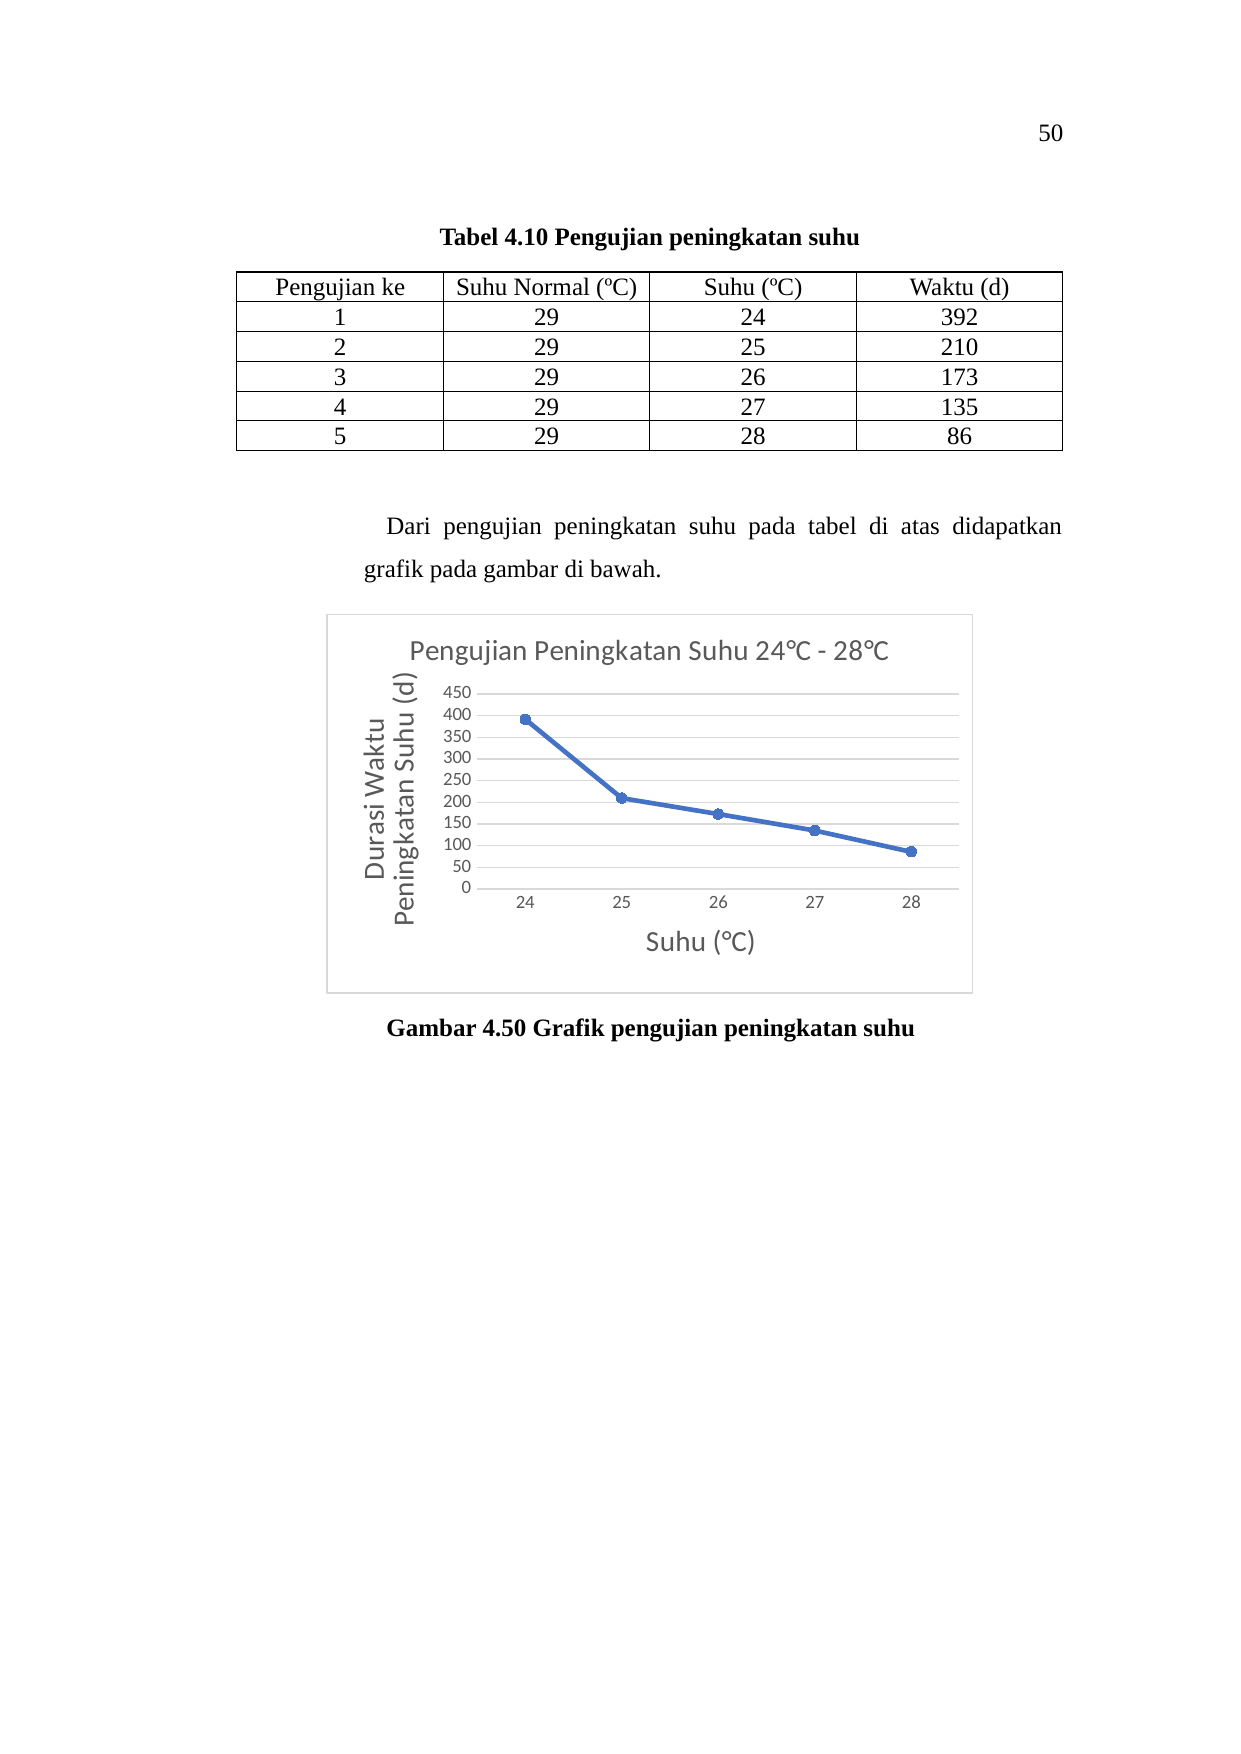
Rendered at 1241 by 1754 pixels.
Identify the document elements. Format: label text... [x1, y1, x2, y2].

table_cell 3 [237, 362, 443, 391]
table_cell 27 [650, 392, 856, 420]
table_cell 4 [237, 392, 443, 420]
table_header Suhu (ºC) [650, 273, 856, 301]
table_header Pengujian ke [237, 273, 443, 301]
table_cell 26 [650, 362, 856, 391]
table_cell 86 [857, 421, 1062, 450]
table_cell 5 [237, 421, 443, 450]
table_cell 25 [650, 332, 856, 361]
table_cell 29 [444, 302, 649, 331]
table_cell 2 [237, 332, 443, 361]
table_cell 29 [444, 362, 649, 391]
table_cell 28 [650, 421, 856, 450]
table_cell 173 [857, 362, 1062, 391]
table_header Waktu (d) [857, 273, 1062, 301]
table_cell 135 [857, 392, 1062, 420]
text Tabel 4.10 Pengujian peningkatan suhu [236, 222, 1063, 251]
text Dari pengujian peningkatan suhu pada tabel di atas didapatkan grafik pada gambar di bawah. [364, 511, 1063, 583]
table_header Suhu Normal (ºC) [444, 273, 649, 301]
table_cell 1 [237, 302, 443, 331]
table_cell 392 [857, 302, 1062, 331]
table_cell 29 [444, 332, 649, 361]
table_cell 29 [444, 392, 649, 420]
table_cell 210 [857, 332, 1062, 361]
table_cell 24 [650, 302, 856, 331]
table_cell 29 [444, 421, 649, 450]
